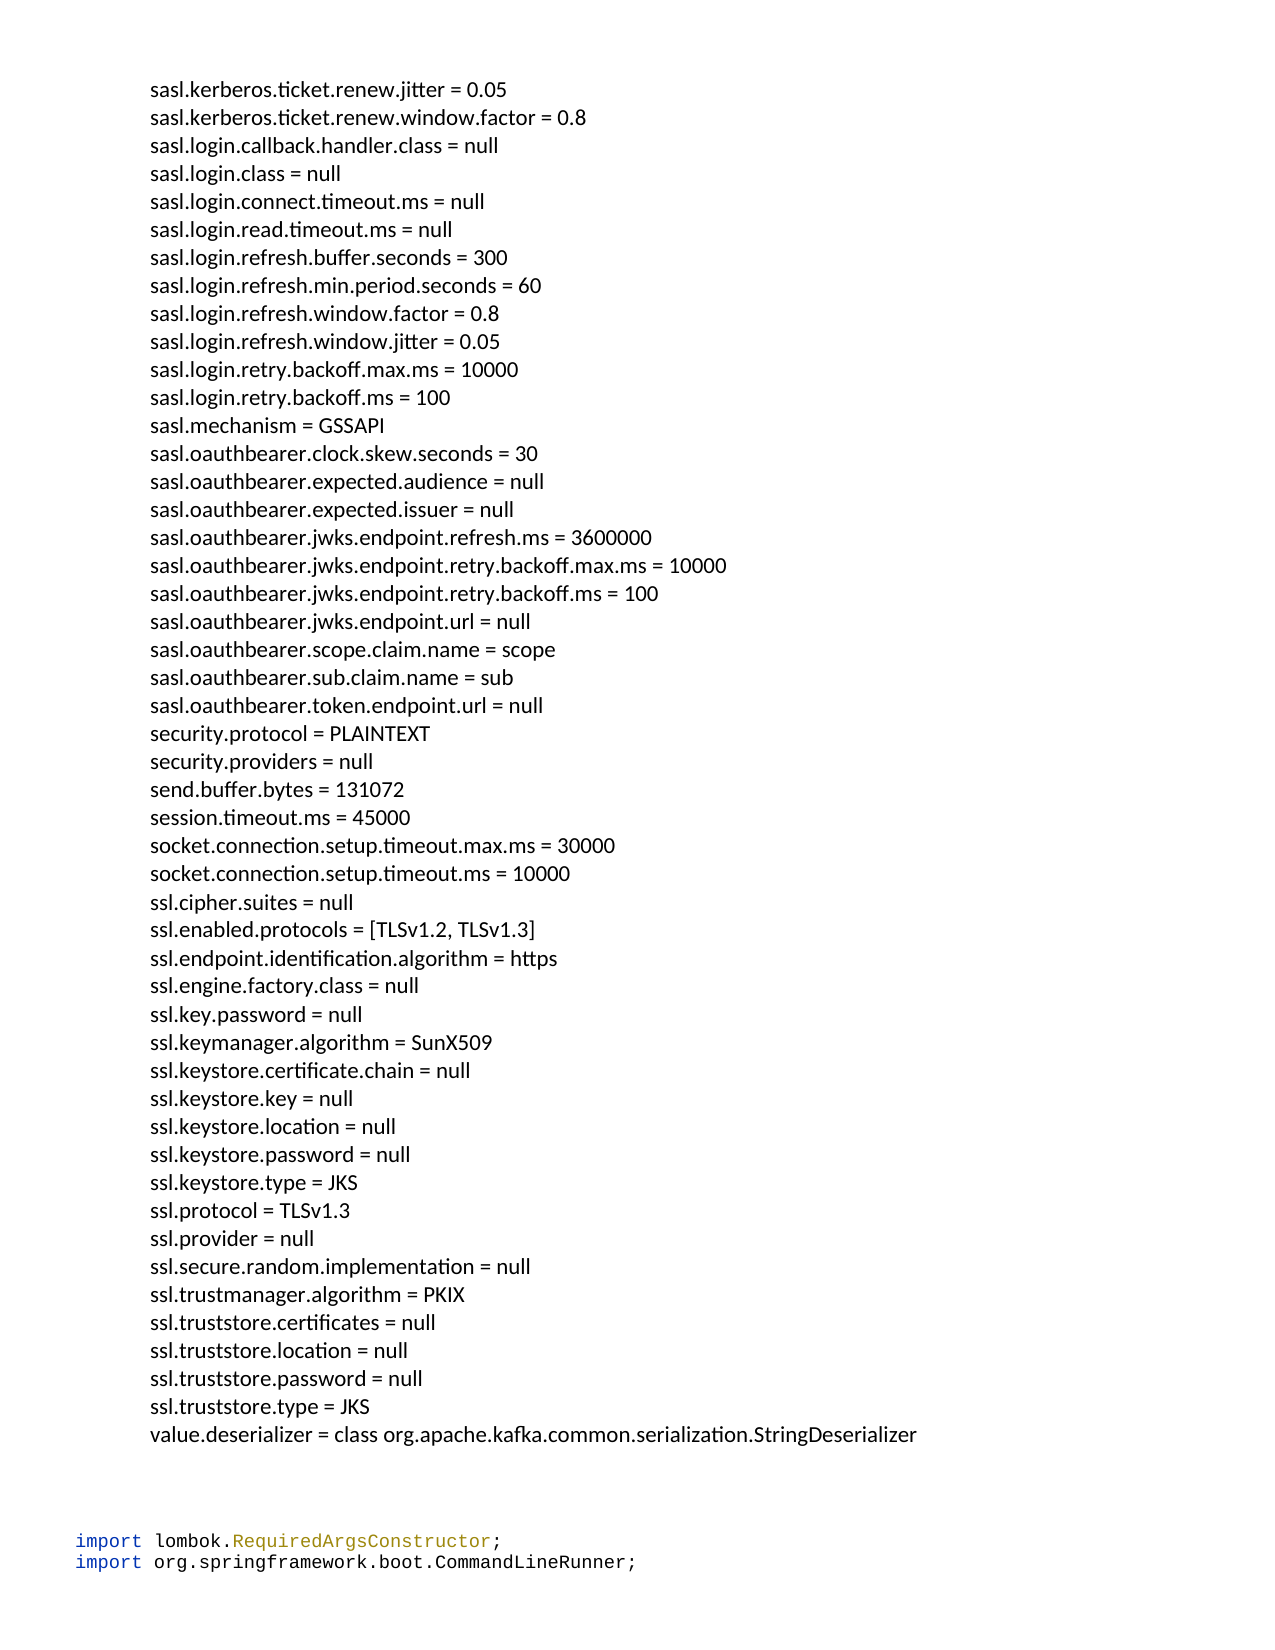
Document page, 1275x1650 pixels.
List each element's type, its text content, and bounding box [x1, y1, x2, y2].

text sasl.oauthbearer.jwks.endpoint.url = null [75, 607, 1200, 635]
text sasl.login.refresh.window.jitter = 0.05 [75, 327, 1200, 355]
text sasl.login.refresh.buffer.seconds = 300 [75, 243, 1200, 271]
text sasl.oauthbearer.clock.skew.seconds = 30 [75, 439, 1200, 467]
text ssl.endpoint.identification.algorithm = https [75, 944, 1200, 972]
text ssl.truststore.certificates = null [75, 1308, 1200, 1336]
text sasl.oauthbearer.expected.issuer = null [75, 495, 1200, 523]
text sasl.oauthbearer.jwks.endpoint.retry.backoff.max.ms = 10000 [75, 551, 1200, 579]
text security.protocol = PLAINTEXT [75, 719, 1200, 747]
text ssl.trustmanager.algorithm = PKIX [75, 1280, 1200, 1308]
text sasl.login.retry.backoff.ms = 100 [75, 383, 1200, 411]
text sasl.oauthbearer.jwks.endpoint.refresh.ms = 3600000 [75, 523, 1200, 551]
text sasl.login.read.timeout.ms = null [75, 215, 1200, 243]
text ssl.keystore.certificate.chain = null [75, 1056, 1200, 1084]
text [75, 1532, 1200, 1574]
text sasl.login.retry.backoff.max.ms = 10000 [75, 355, 1200, 383]
text ssl.keystore.type = JKS [75, 1168, 1200, 1196]
text sasl.mechanism = GSSAPI [75, 411, 1200, 439]
text socket.connection.setup.timeout.ms = 10000 [75, 859, 1200, 888]
text sasl.kerberos.ticket.renew.jitter = 0.05 [75, 75, 1200, 103]
text ssl.enabled.protocols = [TLSv1.2, TLSv1.3] [75, 916, 1200, 944]
text sasl.login.refresh.min.period.seconds = 60 [75, 271, 1200, 299]
text ssl.keystore.password = null [75, 1140, 1200, 1168]
text ssl.truststore.location = null [75, 1336, 1200, 1364]
text sasl.login.connect.timeout.ms = null [75, 187, 1200, 215]
text ssl.truststore.type = JKS [75, 1392, 1200, 1420]
text ssl.protocol = TLSv1.3 [75, 1196, 1200, 1224]
text send.buffer.bytes = 131072 [75, 776, 1200, 803]
text sasl.oauthbearer.token.endpoint.url = null [75, 691, 1200, 719]
text ssl.key.password = null [75, 1000, 1200, 1028]
text socket.connection.setup.timeout.max.ms = 30000 [75, 832, 1200, 859]
text ssl.secure.random.implementation = null [75, 1252, 1200, 1280]
text value.deserializer = class org.apache.kafka.common.serialization.StringDeserializer [75, 1420, 1200, 1448]
text ssl.cipher.suites = null [75, 888, 1200, 916]
text sasl.oauthbearer.expected.audience = null [75, 467, 1200, 495]
text ssl.keystore.location = null [75, 1112, 1200, 1140]
text sasl.login.callback.handler.class = null [75, 131, 1200, 159]
text ssl.keymanager.algorithm = SunX509 [75, 1028, 1200, 1056]
text sasl.oauthbearer.jwks.endpoint.retry.backoff.ms = 100 [75, 579, 1200, 607]
text sasl.kerberos.ticket.renew.window.factor = 0.8 [75, 103, 1200, 131]
text ssl.provider = null [75, 1224, 1200, 1252]
text ssl.engine.factory.class = null [75, 972, 1200, 1000]
text security.providers = null [75, 747, 1200, 776]
text ssl.keystore.key = null [75, 1084, 1200, 1112]
text sasl.oauthbearer.sub.claim.name = sub [75, 663, 1200, 691]
text sasl.login.refresh.window.factor = 0.8 [75, 299, 1200, 327]
text session.timeout.ms = 45000 [75, 803, 1200, 832]
text ssl.truststore.password = null [75, 1364, 1200, 1392]
text sasl.oauthbearer.scope.claim.name = scope [75, 635, 1200, 663]
text sasl.login.class = null [75, 159, 1200, 187]
